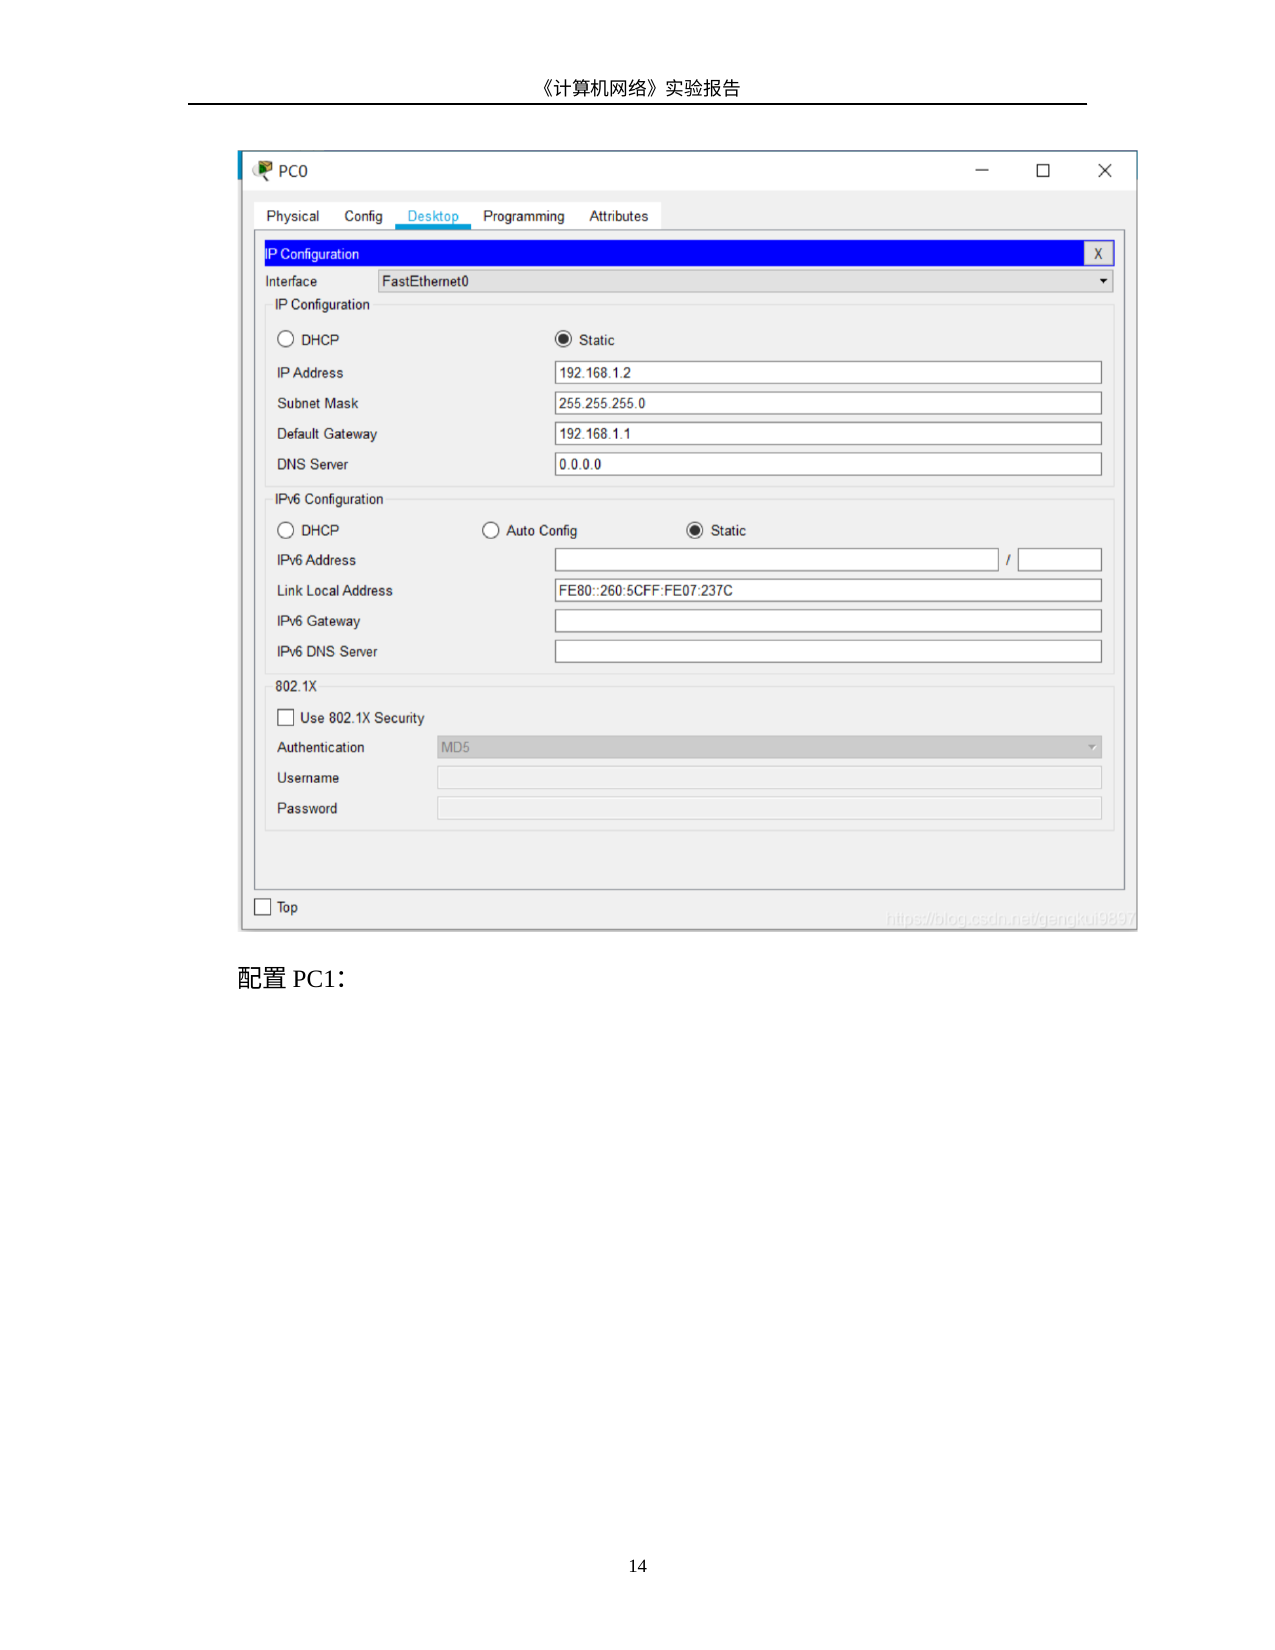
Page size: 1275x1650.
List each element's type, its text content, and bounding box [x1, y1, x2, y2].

list 配置PC1： [187, 958, 1087, 994]
picture [237, 150, 1138, 932]
